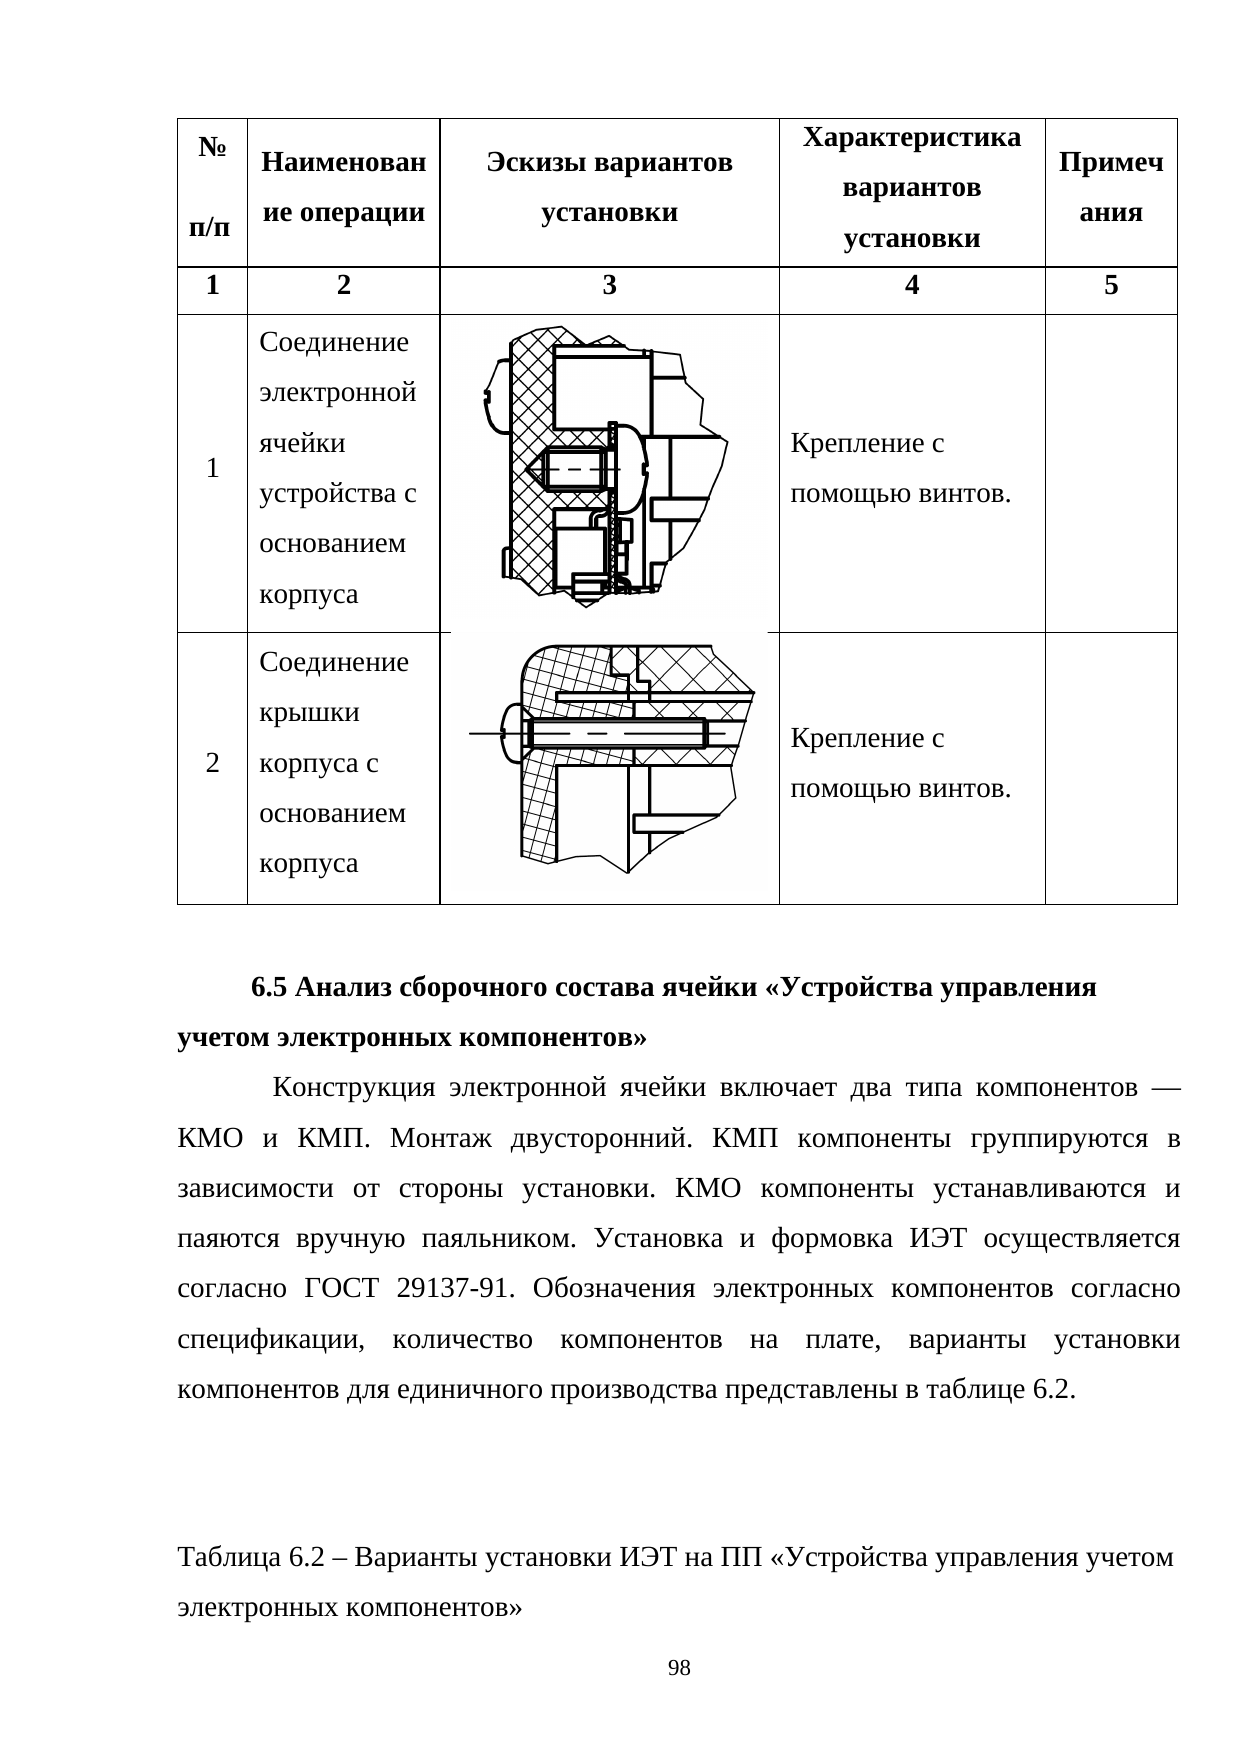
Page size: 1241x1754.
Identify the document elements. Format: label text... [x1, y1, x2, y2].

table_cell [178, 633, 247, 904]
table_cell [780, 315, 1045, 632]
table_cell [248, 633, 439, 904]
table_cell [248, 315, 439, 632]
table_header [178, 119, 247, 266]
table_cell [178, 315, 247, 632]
picture [451, 632, 768, 891]
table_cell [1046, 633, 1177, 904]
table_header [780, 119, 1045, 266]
subtitle 6.5 Анализ сборочного состава ячейки «Устройства управления учетом электронных компонентов» [177, 969, 1182, 1053]
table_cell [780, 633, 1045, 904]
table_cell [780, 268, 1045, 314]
text Таблица 6.2 – Варианты установки ИЭТ на ПП «Устройства управления учетом электронных компонентов» [177, 1539, 1182, 1623]
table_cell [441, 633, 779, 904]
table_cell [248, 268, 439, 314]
picture [451, 315, 768, 619]
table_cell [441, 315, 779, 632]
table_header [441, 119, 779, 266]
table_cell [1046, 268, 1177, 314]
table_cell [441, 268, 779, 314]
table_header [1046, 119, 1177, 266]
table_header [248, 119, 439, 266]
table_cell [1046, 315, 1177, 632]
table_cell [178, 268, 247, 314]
text Конструкция электронной ячейки включает два типа компонентов — КМО и КМП. Монтаж двусторонний. КМП компоненты группируются в зависимости от стороны установки. КМО компоненты устанавливаются и паяются вручную паяльником. Установка и формовка ИЭТ осуществляется согласно ГОСТ 29137-91. Обозначения электронных компонентов согласно спецификации, количество компонентов на плате, варианты установки компонентов для единичного производства представлены в таблице 6.2. [177, 1069, 1182, 1405]
